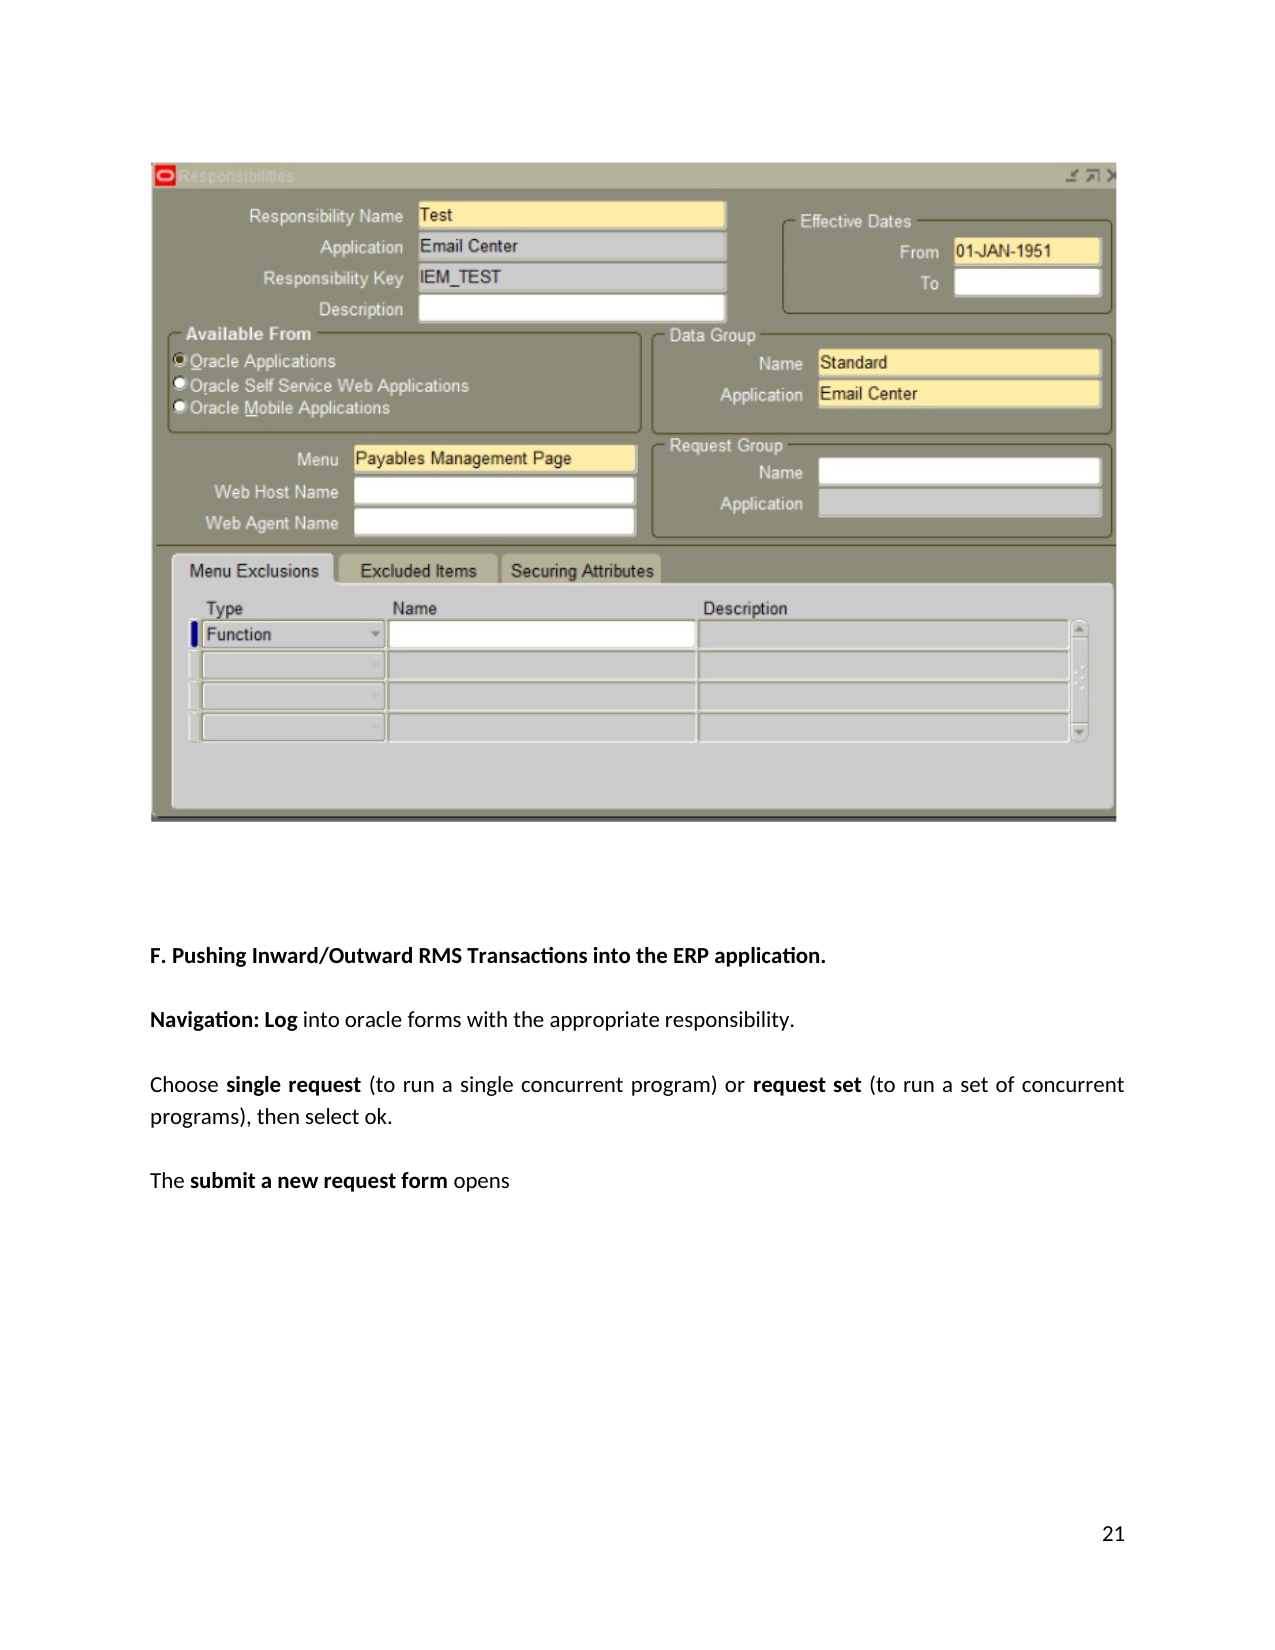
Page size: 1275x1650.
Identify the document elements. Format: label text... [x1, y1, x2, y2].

text The submit a new request form opens [150, 1167, 1125, 1194]
text Navigation: Log into oracle forms with the appropriate responsibility. [150, 1006, 1125, 1034]
picture [150, 150, 1125, 837]
text Choose single request (to run a single concurrent program) or request set (to run a set of concurrent programs), then select ok. [150, 1070, 1125, 1130]
subtitle F. Pushing Inward/Outward RMS Transactions into the ERP application. [150, 941, 1125, 969]
